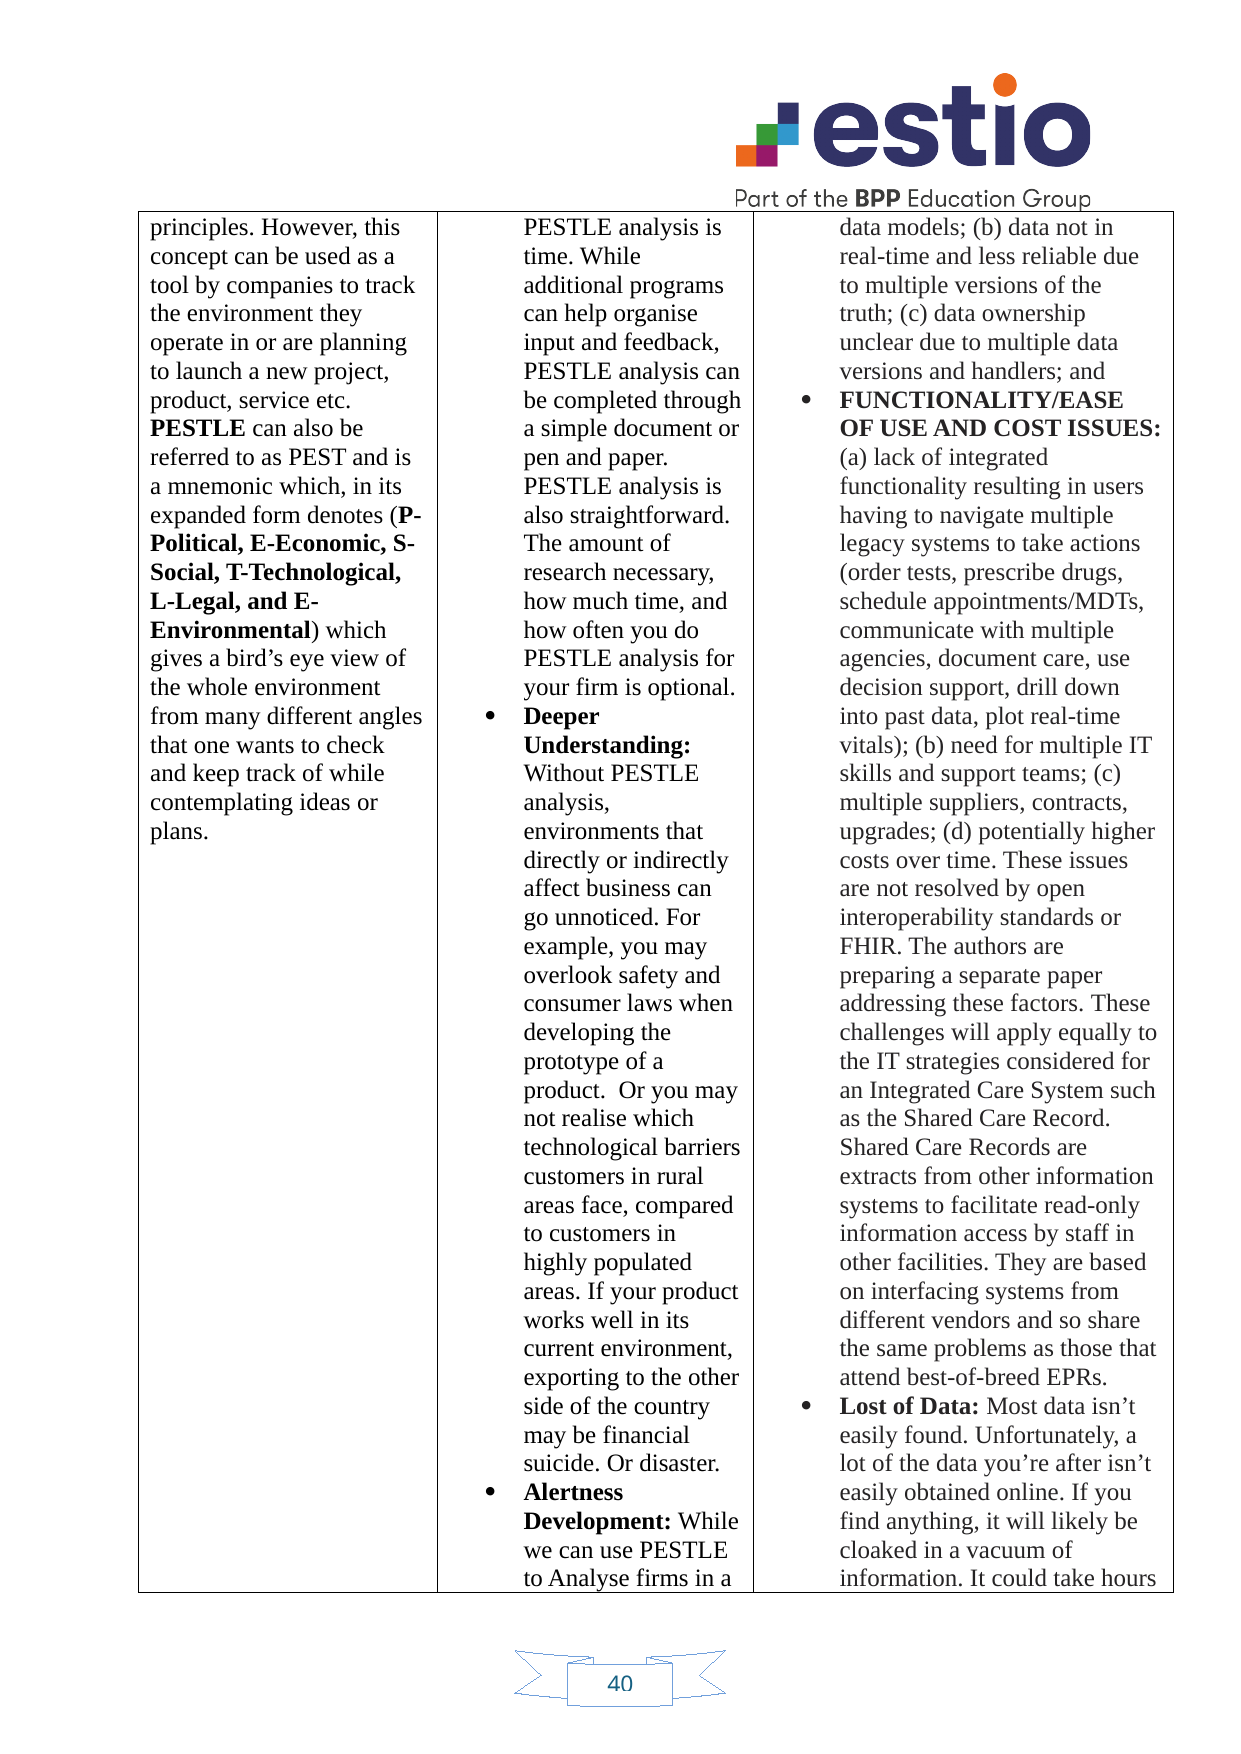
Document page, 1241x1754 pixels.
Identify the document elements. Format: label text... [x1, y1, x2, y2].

picture [736, 73, 1091, 211]
